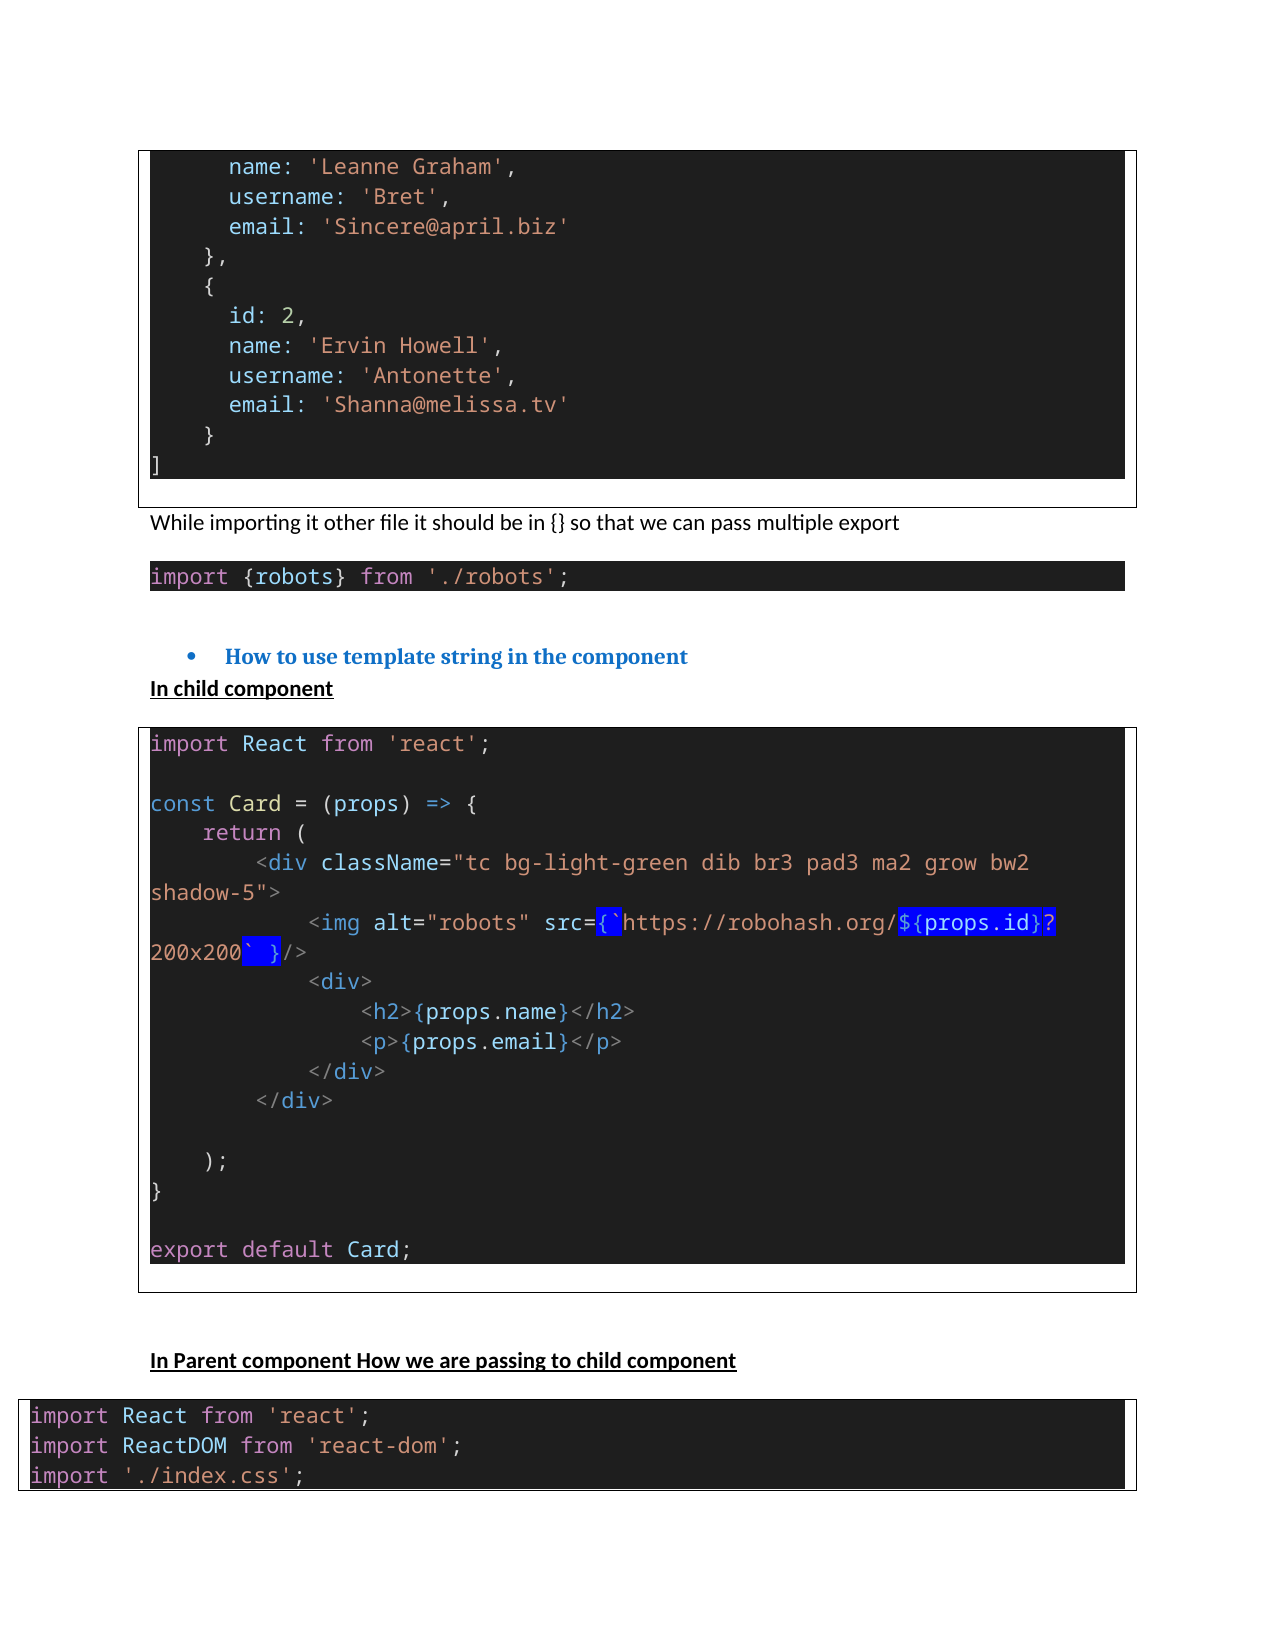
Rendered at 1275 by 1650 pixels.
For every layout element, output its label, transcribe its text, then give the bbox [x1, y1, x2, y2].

text import {robots} from './robots'; [150, 561, 1125, 591]
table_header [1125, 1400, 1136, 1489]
text While importing it other file it should be in {} so that we can pass multiple export [150, 508, 1125, 536]
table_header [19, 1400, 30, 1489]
text In child component [150, 674, 1125, 702]
subtitle How to use template string in the component [187, 644, 1125, 670]
text In Parent component How we are passing to child component [150, 1346, 1125, 1374]
table_header import React from 'react'; const Card = (props) => { return ( <div className="tc bg-light-green dib br3 pad3 ma2 grow bw2 shadow-5"> <img alt="robots" src={`https://robohash.org/${props.id}?200x200` }/> <div> <h2>{props.name}</h2> <p>{props.email}</p> </div> </div> ); } export default Card; [139, 728, 1136, 1292]
